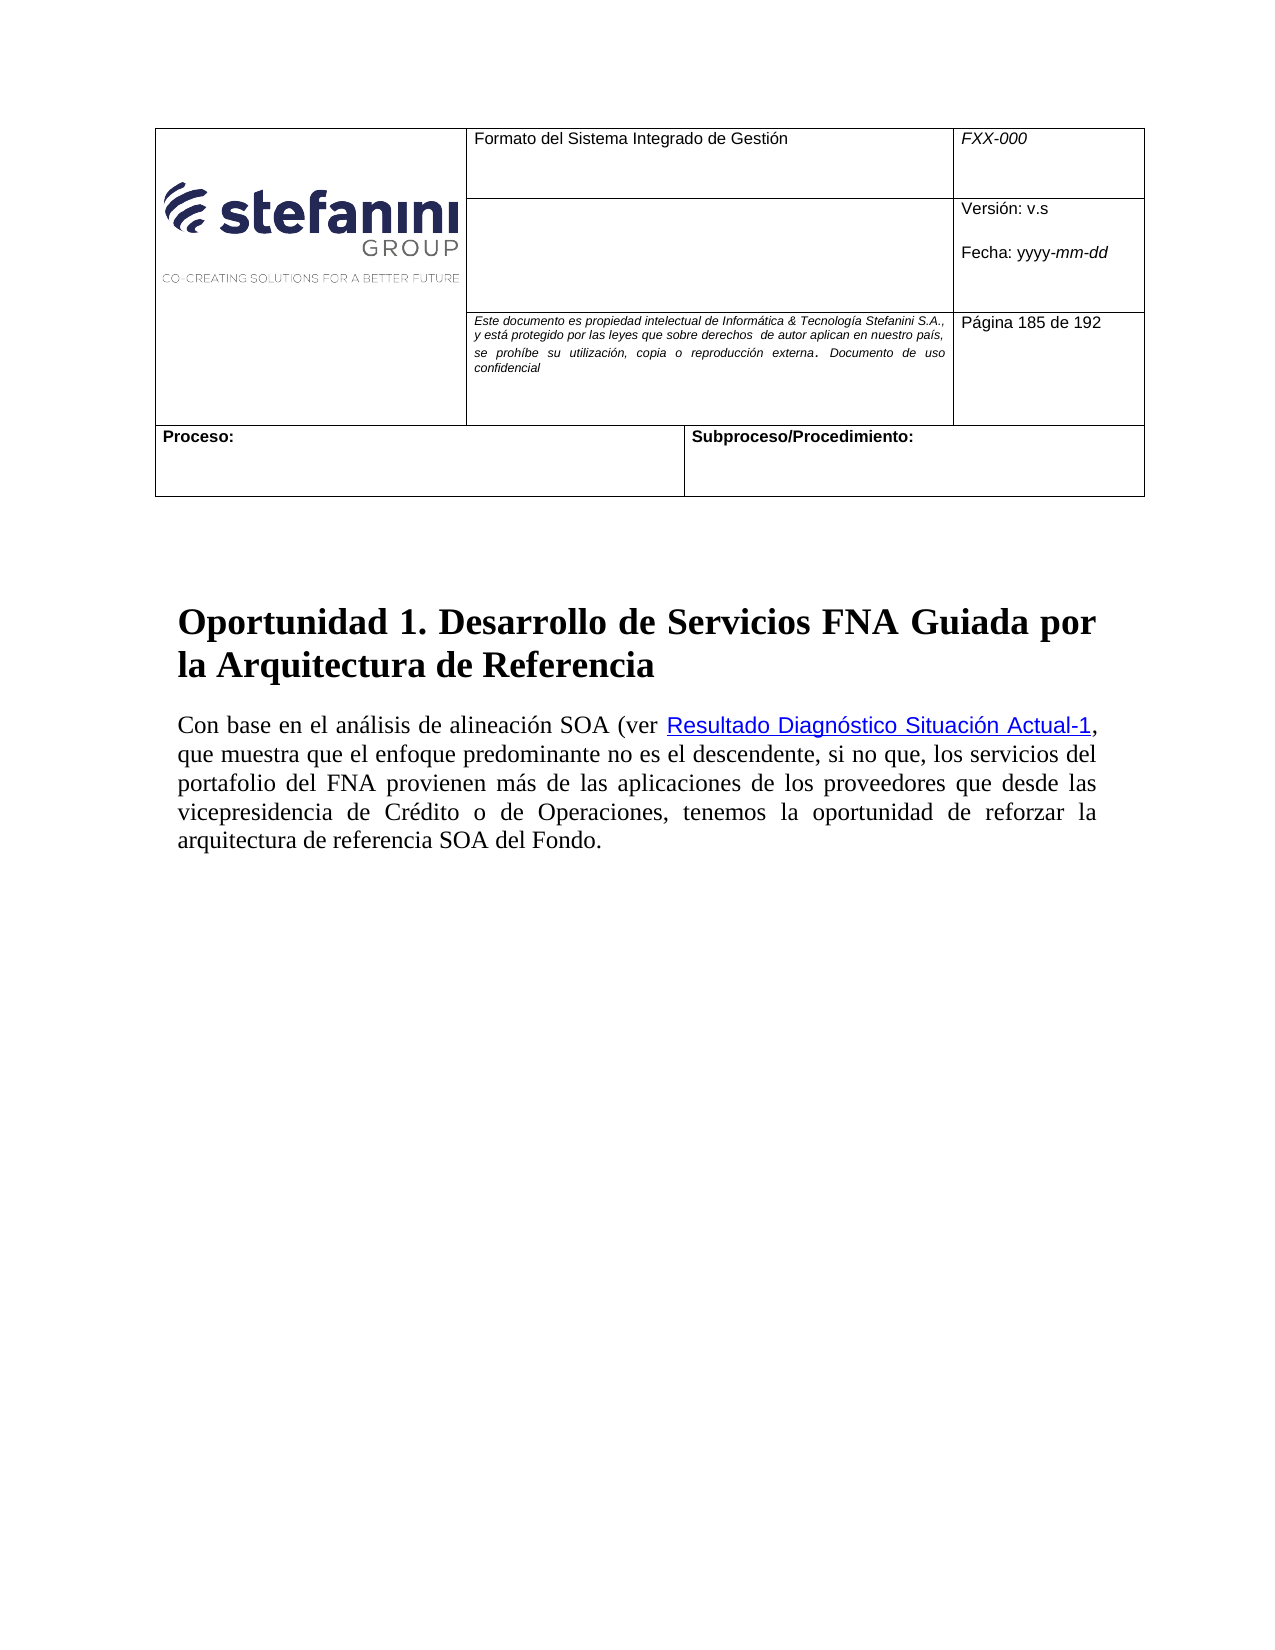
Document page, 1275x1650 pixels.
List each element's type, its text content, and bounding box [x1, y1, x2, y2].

text Con base en el análisis de alineación SOA (ver Resultado Diagnóstico Situación Actual-1, que muestra que el enfoque predominante no es el descendente, si no que, los servicios del portafolio del FNA provienen más de las aplicaciones de los proveedores que desde las vicepresidencia de Crédito o de Operaciones, tenemos la oportunidad de reforzar la arquitectura de referencia SOA del Fondo. [177, 711, 1098, 854]
subtitle Oportunidad 1. Desarrollo de Servicios FNA Guiada por la Arquitectura de Referencia [177, 599, 1098, 686]
picture [162, 182, 460, 286]
